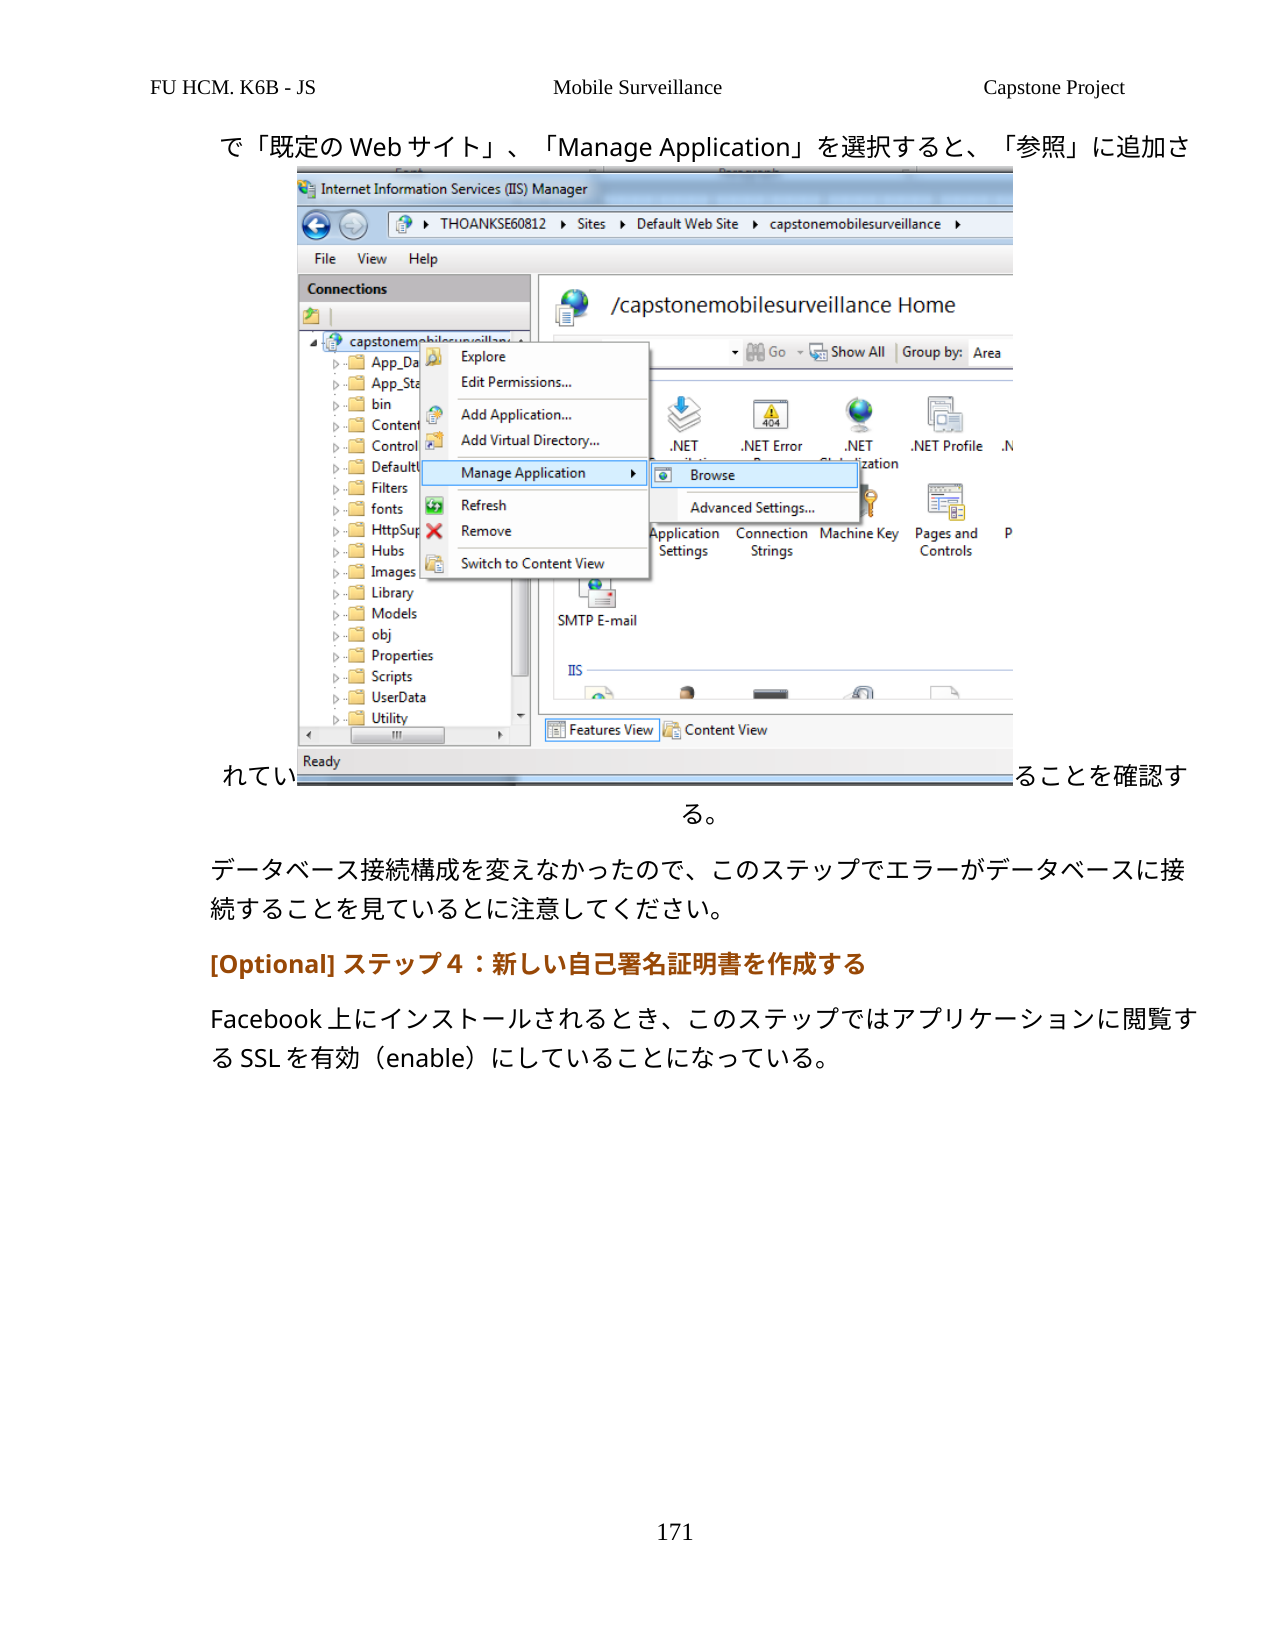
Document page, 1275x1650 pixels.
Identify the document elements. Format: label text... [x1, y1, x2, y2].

text Facebook上にインストールされるとき、このステップではアプリケーションに閲覧するSSLを有効（enable）にしていることになっている。 [210, 1000, 1200, 1075]
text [210, 128, 1200, 831]
text [Optional] ステップ４：新しい自己署名証明書を作成する [210, 944, 1200, 981]
text データベース接続構成を変えなかったので、このステップでエラーがデータベースに接続することを見ているとに注意してください。 [210, 850, 1200, 925]
picture [297, 166, 1013, 786]
